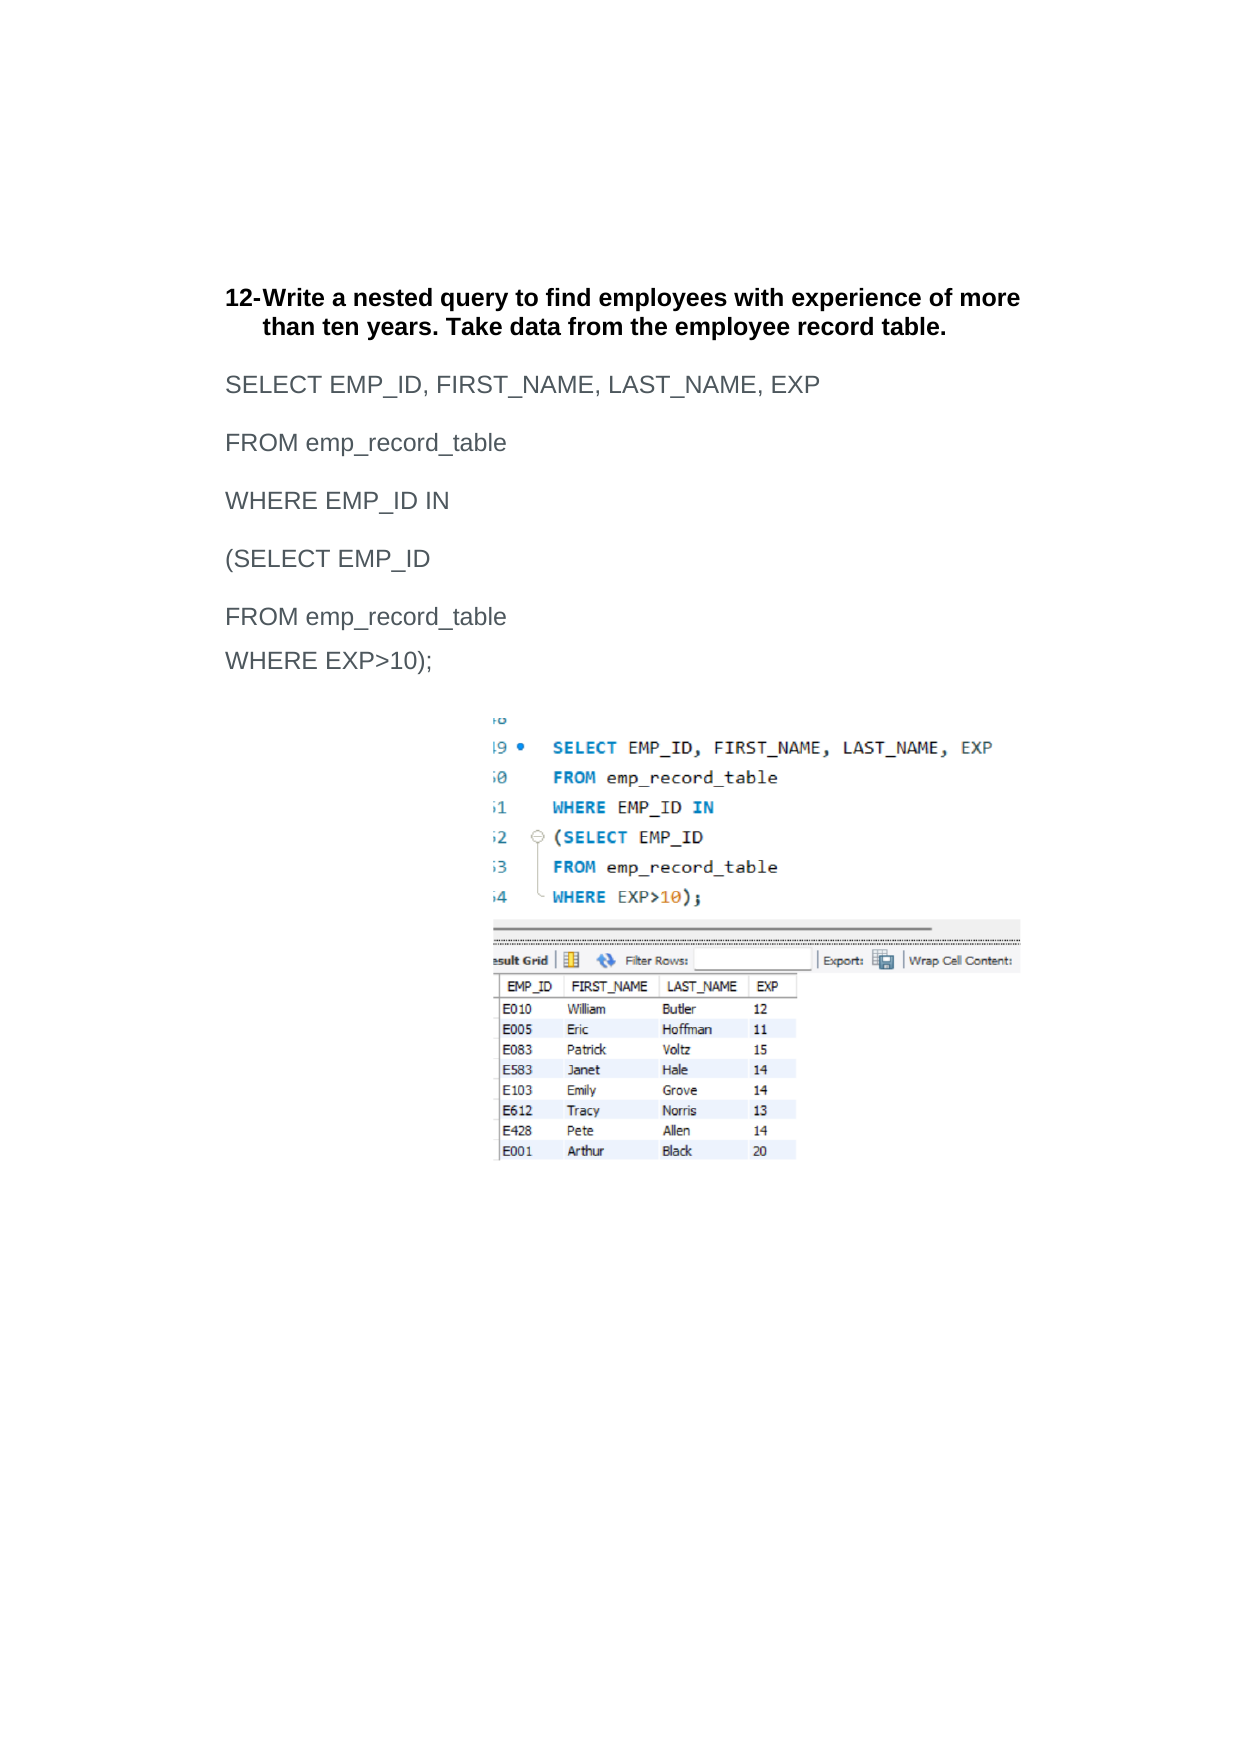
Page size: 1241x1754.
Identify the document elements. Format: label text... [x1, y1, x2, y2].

text SELECT EMP_ID, FIRST_NAME, LAST_NAME, EXP [225, 370, 1053, 398]
text WHERE EXP>10); [225, 646, 1053, 674]
list Write a nested query to find employees with experience of more than ten years. Take data from the employee record table. [225, 283, 1053, 341]
text (SELECT EMP_ID [225, 543, 1053, 572]
text WHERE EMP_ID IN [225, 486, 1053, 514]
text FROM emp_record_table [225, 601, 1053, 630]
text FROM emp_record_table [225, 428, 1053, 456]
picture [493, 718, 1021, 1169]
